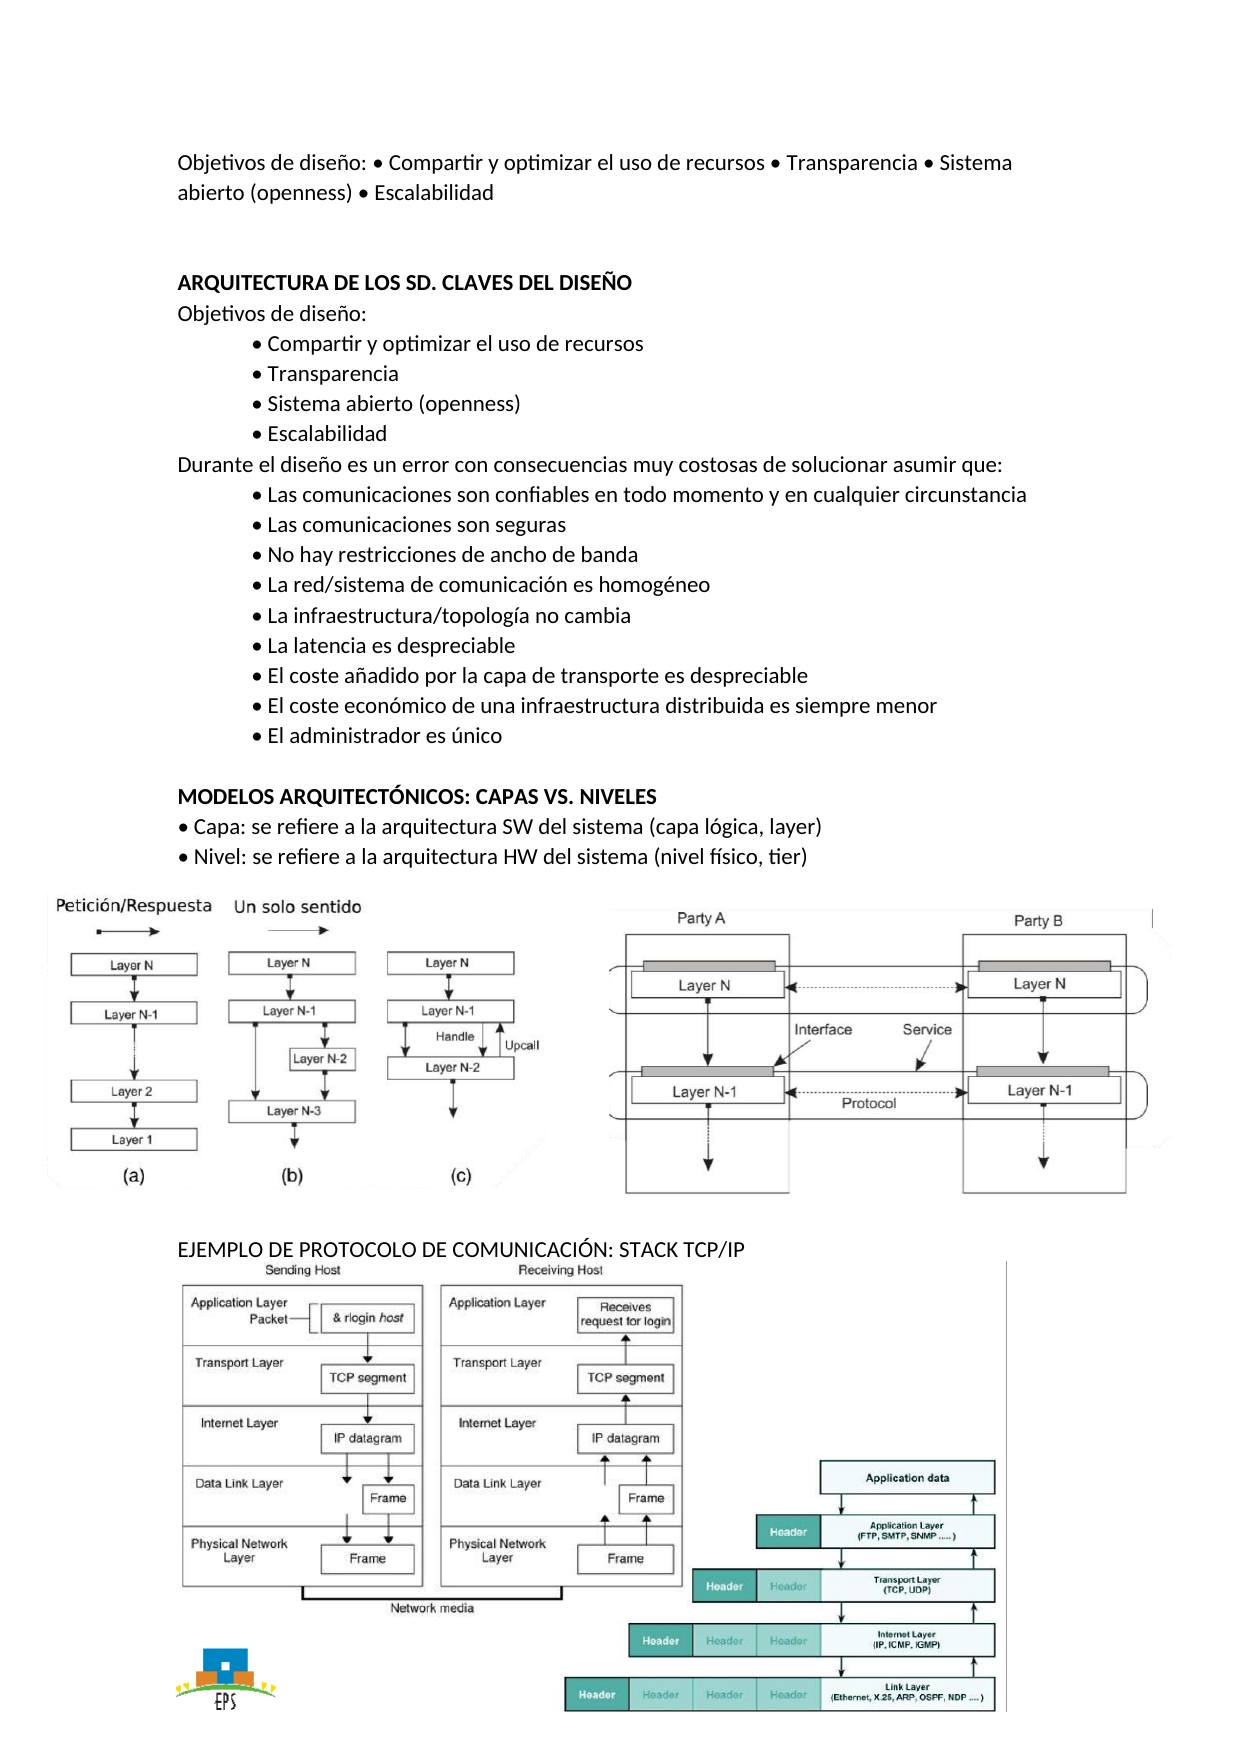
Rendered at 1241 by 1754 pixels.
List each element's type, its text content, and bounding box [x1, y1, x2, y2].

text • Las comunicaciones son confiables en todo momento y en cualquier circunstancia [177, 480, 1063, 508]
text • La infraestructura/topología no cambia [177, 601, 1063, 629]
text • Sistema abierto (openness) [177, 389, 1063, 417]
text • El coste económico de una infraestructura distribuida es siempre menor [177, 691, 1063, 719]
picture [609, 905, 1172, 1206]
text Objetivos de diseño: [177, 299, 1063, 327]
picture [176, 1261, 1007, 1712]
text Durante el diseño es un error con consecuencias muy costosas de solucionar asumir que: [177, 450, 1063, 478]
text Objetivos de diseño: • Compartir y optimizar el uso de recursos • Transparencia • Sistema abierto (openness) • Escalabilidad [177, 148, 1063, 206]
text • La latencia es despreciable [177, 631, 1063, 659]
text • Compartir y optimizar el uso de recursos [177, 329, 1063, 357]
text • No hay restricciones de ancho de banda [177, 540, 1063, 568]
text EJEMPLO DE PROTOCOLO DE COMUNICACIÓN: STACK TCP/IP [177, 1235, 1063, 1263]
picture [31, 888, 546, 1189]
text • Nivel: se refiere a la arquitectura HW del sistema (nivel físico, tier) [177, 842, 1063, 870]
text • La red/sistema de comunicación es homogéneo [177, 571, 1063, 598]
text • Las comunicaciones son seguras [177, 510, 1063, 538]
text • Capa: se refiere a la arquitectura SW del sistema (capa lógica, layer) [177, 812, 1063, 840]
text • Escalabilidad [177, 419, 1063, 447]
text • El coste añadido por la capa de transporte es despreciable [177, 661, 1063, 689]
text MODELOS ARQUITECTÓNICOS: CAPAS VS. NIVELES [177, 782, 1063, 810]
text ARQUITECTURA DE LOS SD. CLAVES DEL DISEÑO [177, 268, 1063, 296]
text • Transparencia [177, 359, 1063, 387]
text • El administrador es único [177, 722, 1063, 749]
